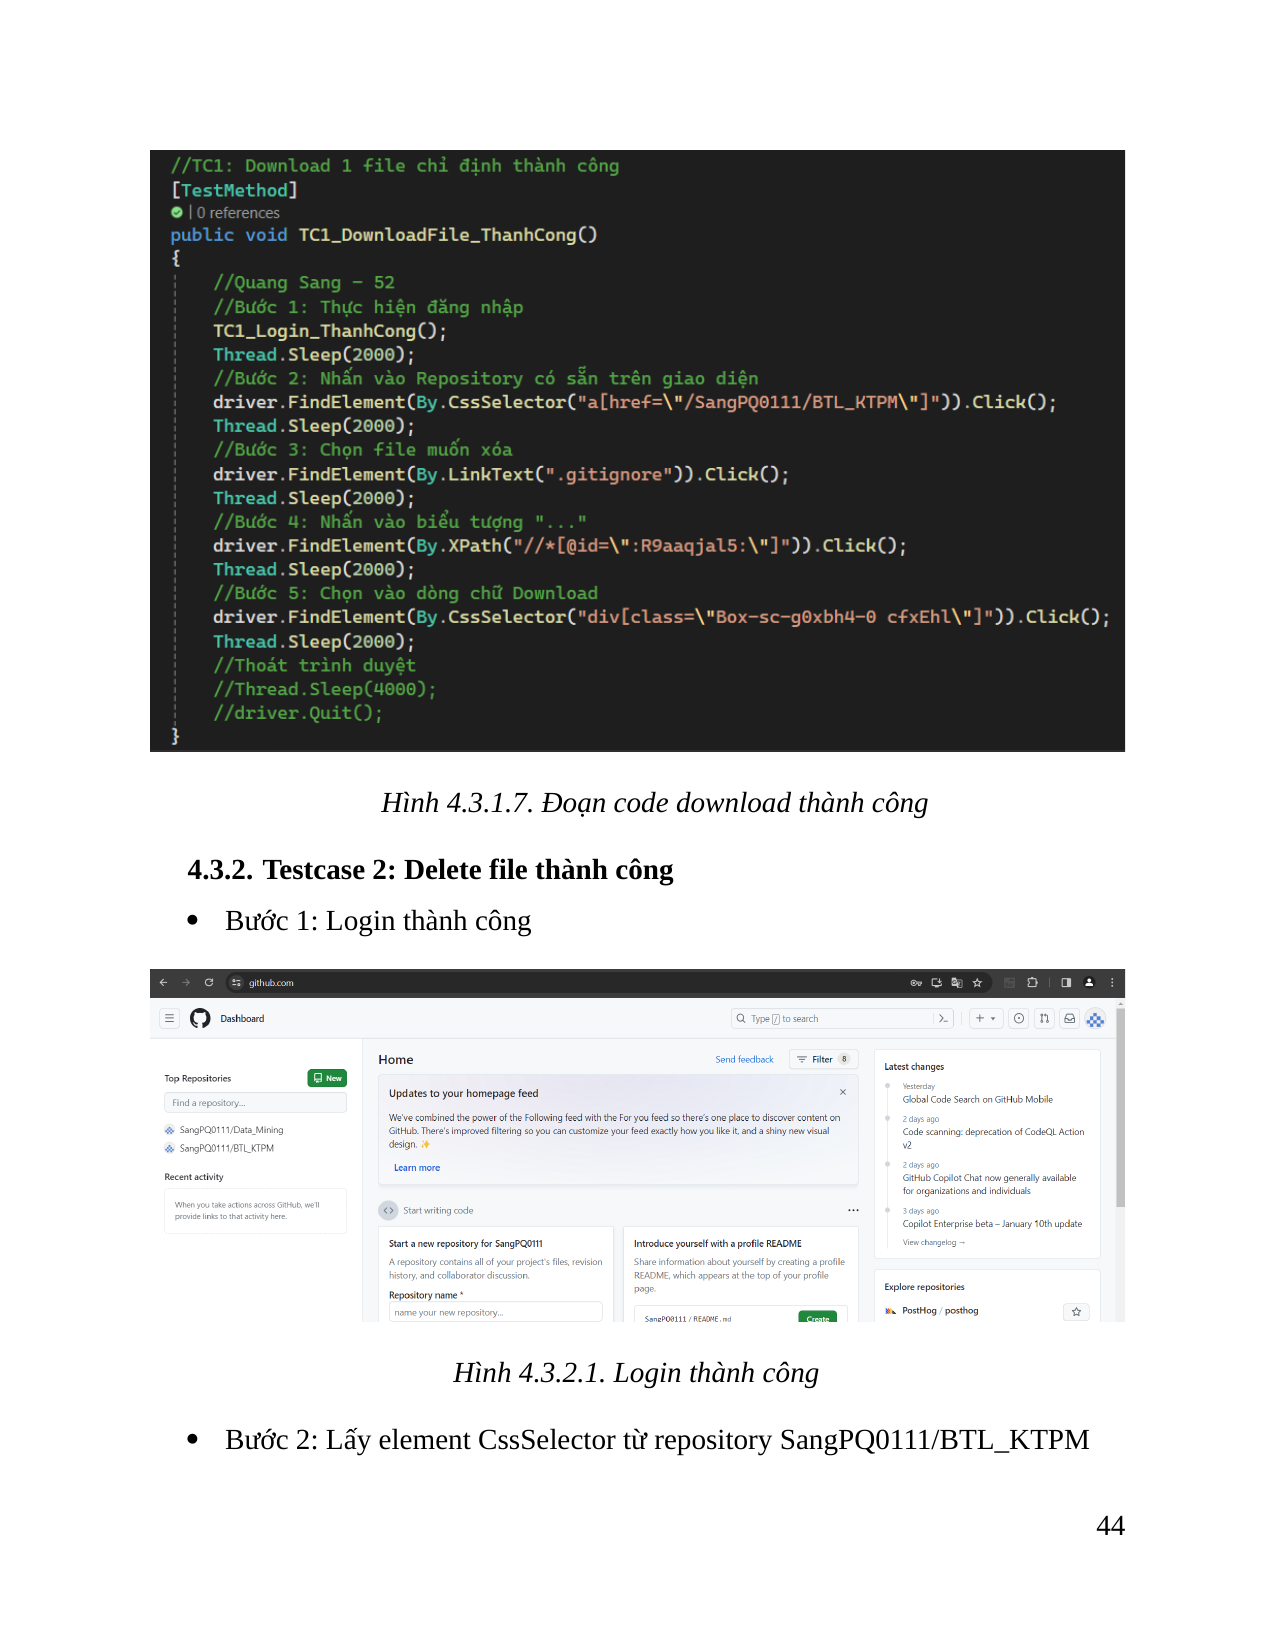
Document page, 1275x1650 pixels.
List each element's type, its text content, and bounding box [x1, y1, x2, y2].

picture [150, 150, 1125, 752]
picture [150, 969, 1125, 1322]
list Testcase 2: Delete file thành công [187, 852, 1125, 886]
list Bước 1: Login thành công [187, 903, 1125, 936]
text Hình 4.3.1.7. Đoạn code download thành công [187, 785, 1125, 819]
text Hình 4.3.2.1. Login thành công [150, 1355, 1125, 1388]
list Bước 2: Lấy element CssSelector từ repository SangPQ0111/BTL_KTPM [187, 1422, 1125, 1456]
